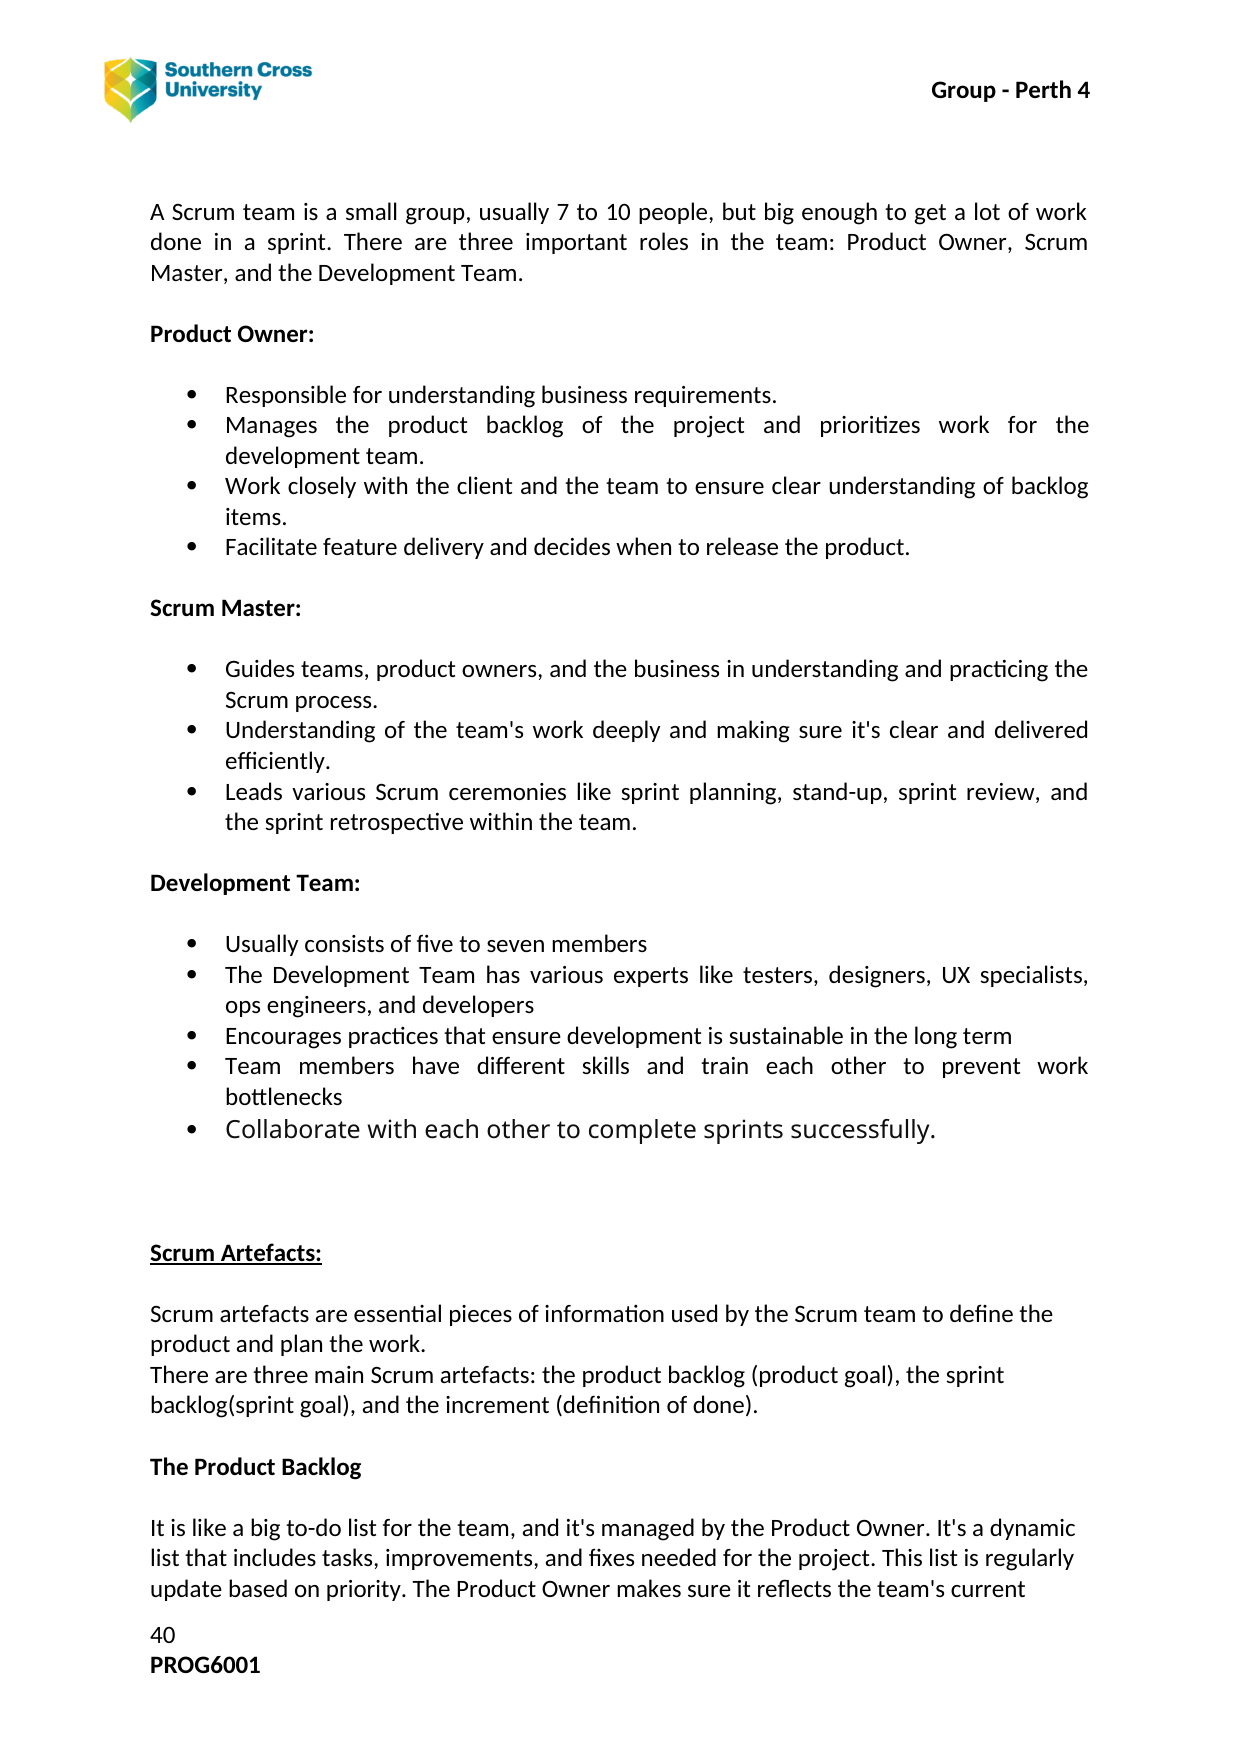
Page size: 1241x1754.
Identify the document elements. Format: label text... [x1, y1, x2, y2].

text Scrum Master: [150, 593, 1090, 623]
list Understanding of the team's work deeply and making sure it's clear and delivered efficiently. [187, 715, 1090, 776]
list Team members have different skills and train each other to prevent work bottlenecks [187, 1050, 1090, 1111]
list Facilitate feature delivery and decides when to release the product. [187, 532, 1090, 562]
text The Product Backlog [150, 1451, 1090, 1481]
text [150, 1512, 1090, 1603]
picture [98, 54, 326, 129]
list Leads various Scrum ceremonies like sprint planning, stand-up, sprint review, and the sprint retrospective within the team. [187, 776, 1090, 837]
text A Scrum team is a small group, usually 7 to 10 people, but big enough to get a lot of work done in a sprint. There are three important roles in the team: Product Owner, Scrum Master, and the Development Team. [150, 196, 1090, 287]
text Scrum Artefacts: [150, 1237, 1090, 1268]
list Collaborate with each other to complete sprints successfully. [187, 1111, 1090, 1146]
list Guides teams, product owners, and the business in understanding and practicing the Scrum process. [187, 654, 1090, 715]
text There are three main Scrum artefacts: the product backlog (product goal), the sprint backlog(sprint goal), and the increment (definition of done). [150, 1359, 1090, 1420]
list Manages the product backlog of the project and prioritizes work for the development team. [187, 409, 1090, 471]
text Scrum artefacts are essential pieces of information used by the Scrum team to define the product and plan the work. [150, 1298, 1090, 1359]
list The Development Team has various experts like testers, designers, UX specialists, ops engineers, and developers [187, 959, 1090, 1020]
list Encourages practices that ensure development is sustainable in the long term [187, 1020, 1090, 1050]
text Development Team: [150, 867, 1090, 898]
list Work closely with the client and the team to ensure clear understanding of backlog items. [187, 471, 1090, 532]
text Product Owner: [150, 318, 1090, 348]
list Responsible for understanding business requirements. [187, 379, 1090, 409]
list Usually consists of five to seven members [187, 928, 1090, 959]
